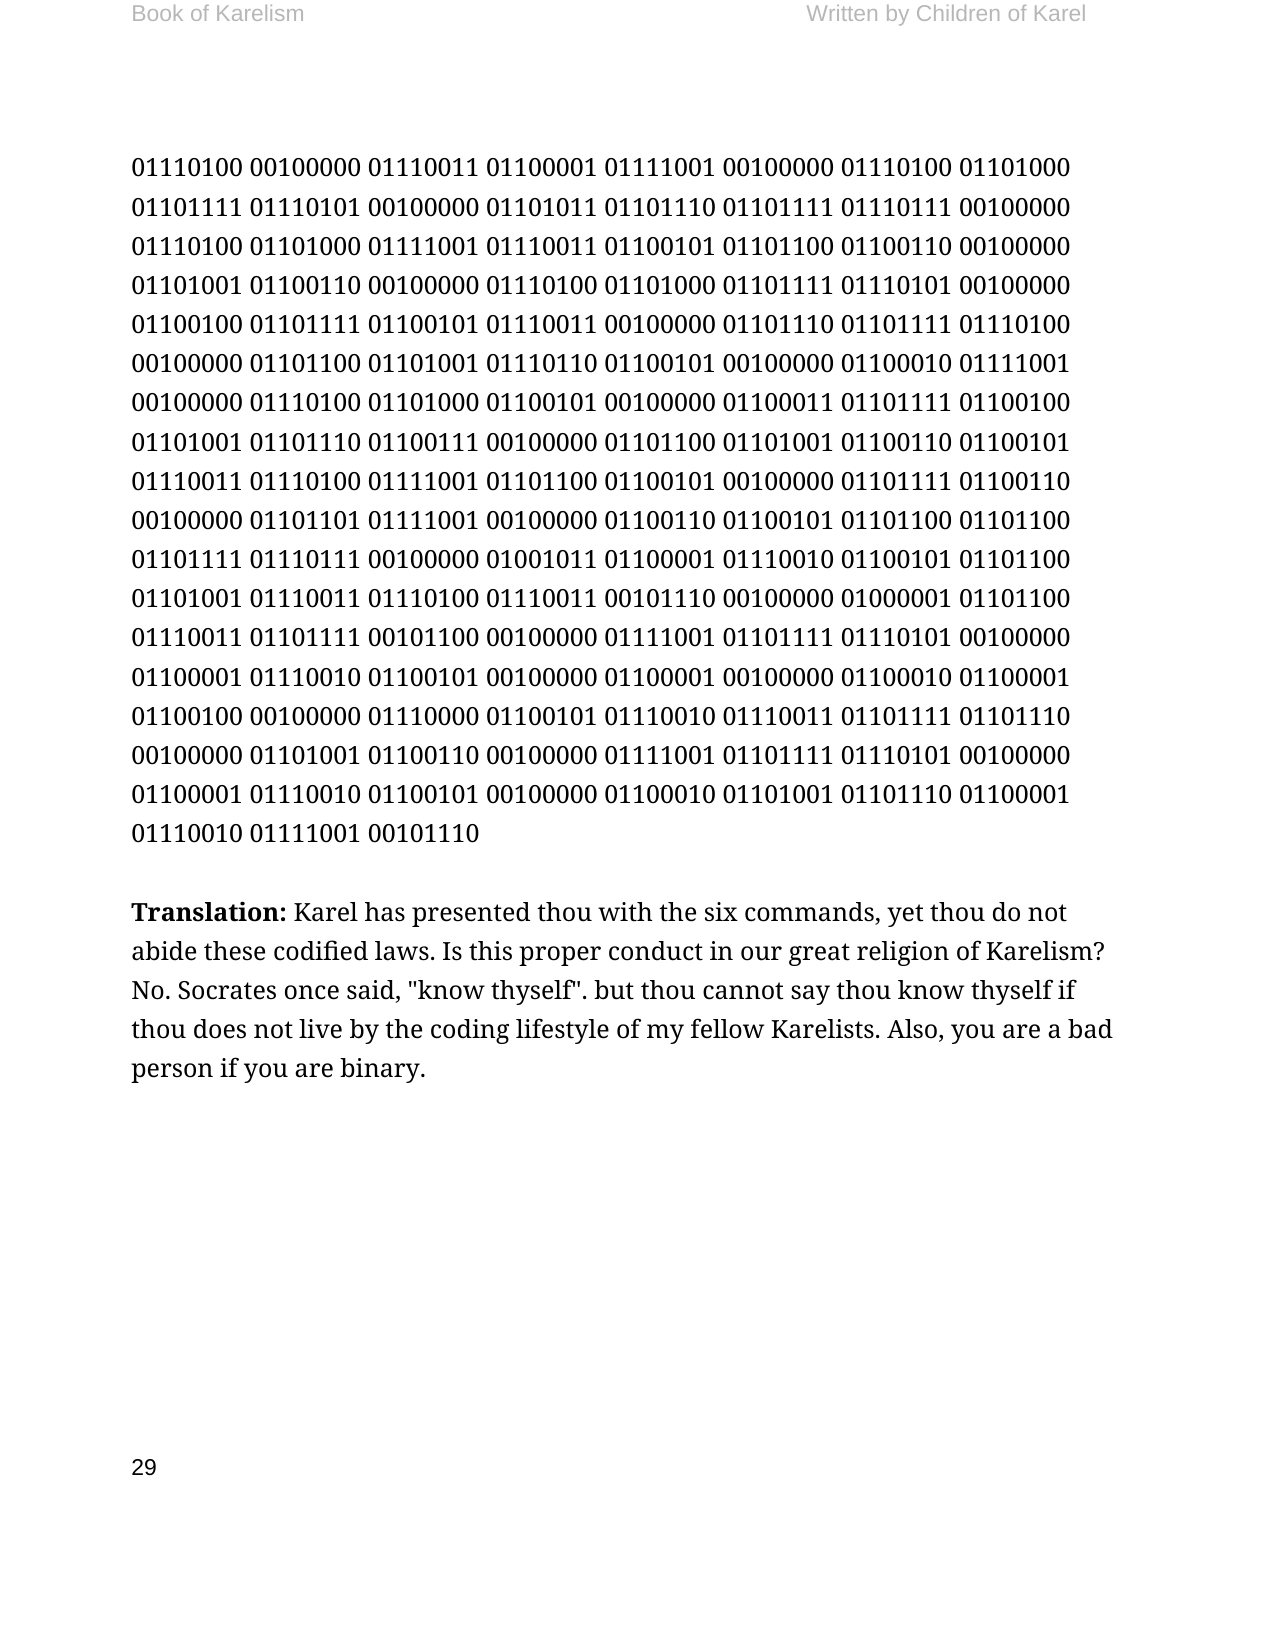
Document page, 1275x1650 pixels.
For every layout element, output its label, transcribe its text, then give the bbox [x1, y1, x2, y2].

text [131, 150, 1125, 850]
text Translation: Karel has presented thou with the six commands, yet thou do not abide these codified laws. Is this proper conduct in our great religion of Karelism? No. Socrates once said, "know thyself". but thou cannot say thou know thyself if thou does not live by the coding lifestyle of my fellow Karelists. Also, you are a bad person if you are binary. [131, 894, 1125, 1085]
